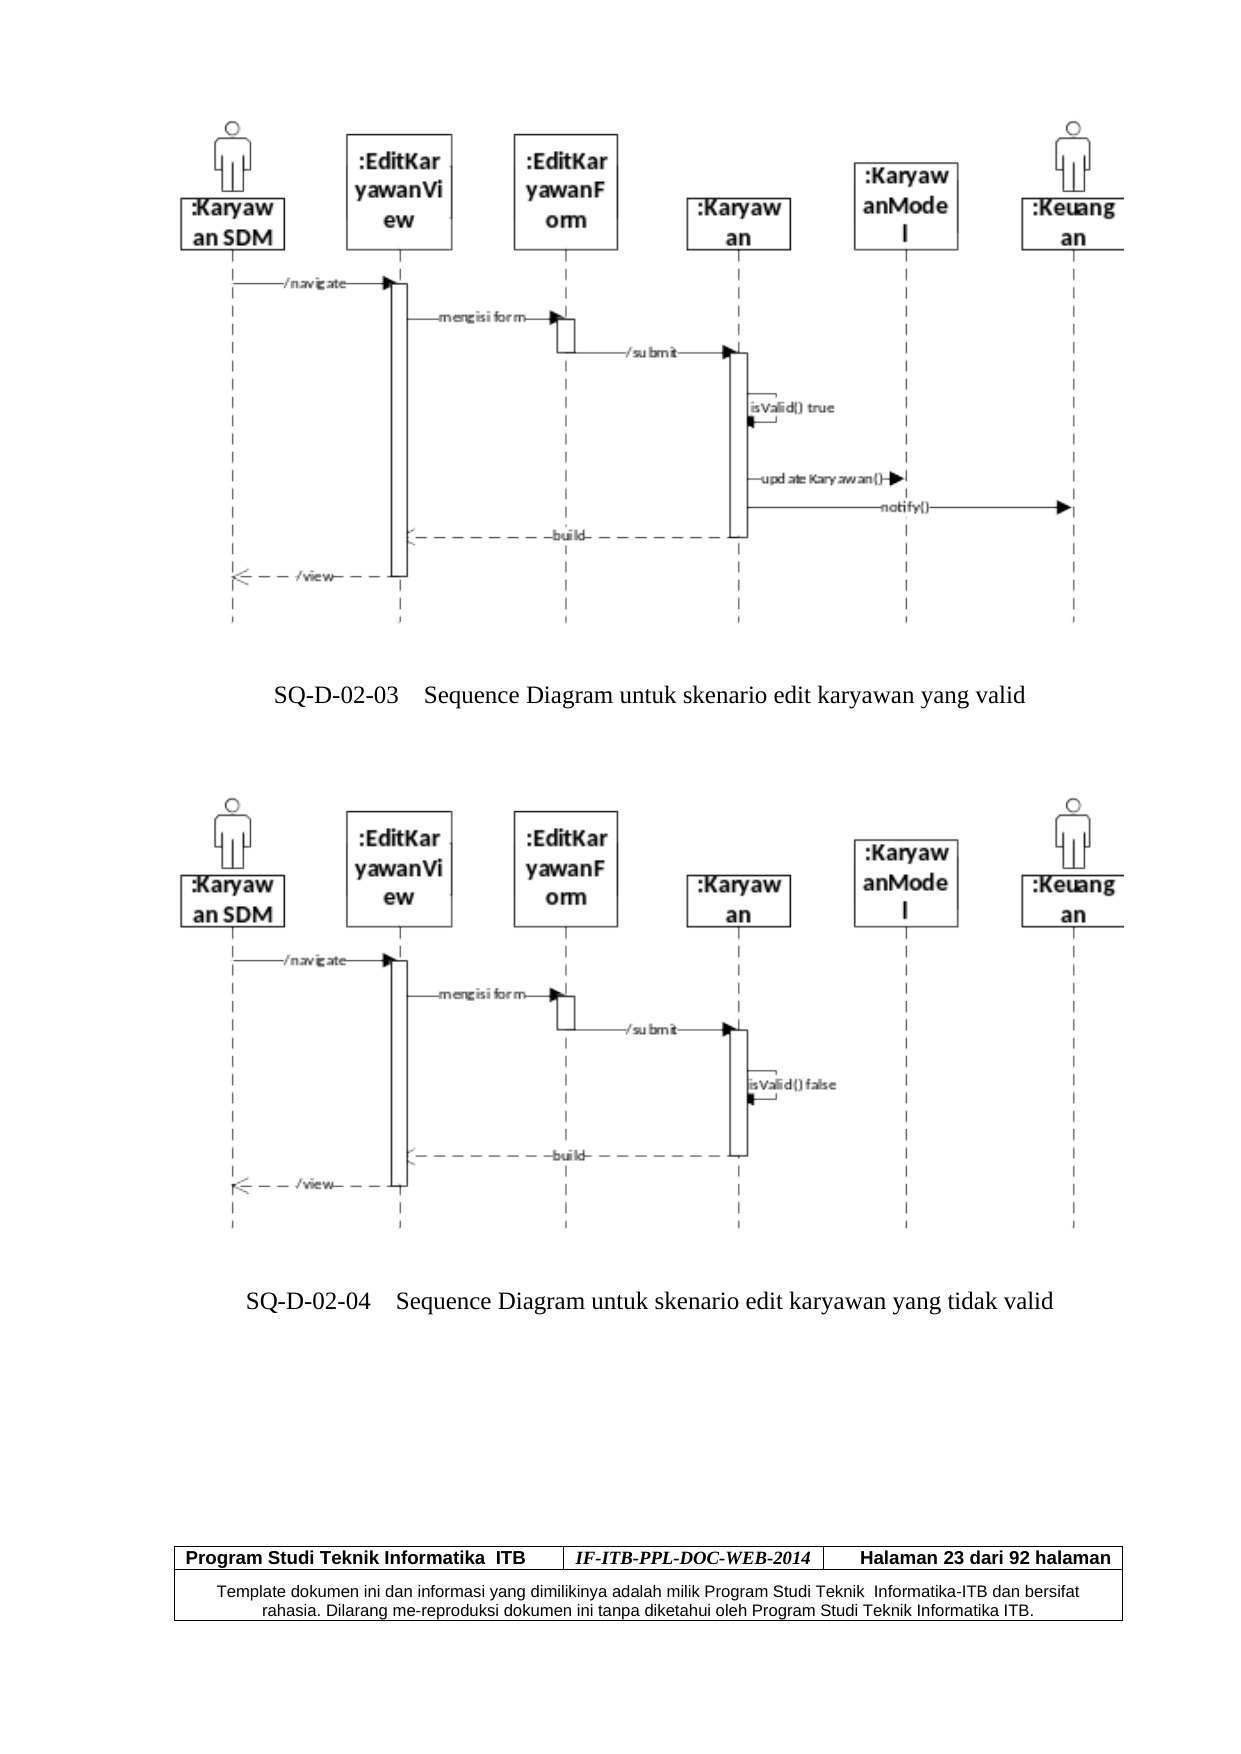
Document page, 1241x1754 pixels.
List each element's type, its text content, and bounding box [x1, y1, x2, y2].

text SQ-D-02-04 Sequence Diagram untuk skenario edit karyawan yang tidak valid [177, 796, 1122, 1315]
text SQ-D-02-03 Sequence Diagram untuk skenario edit karyawan yang valid [177, 118, 1122, 709]
